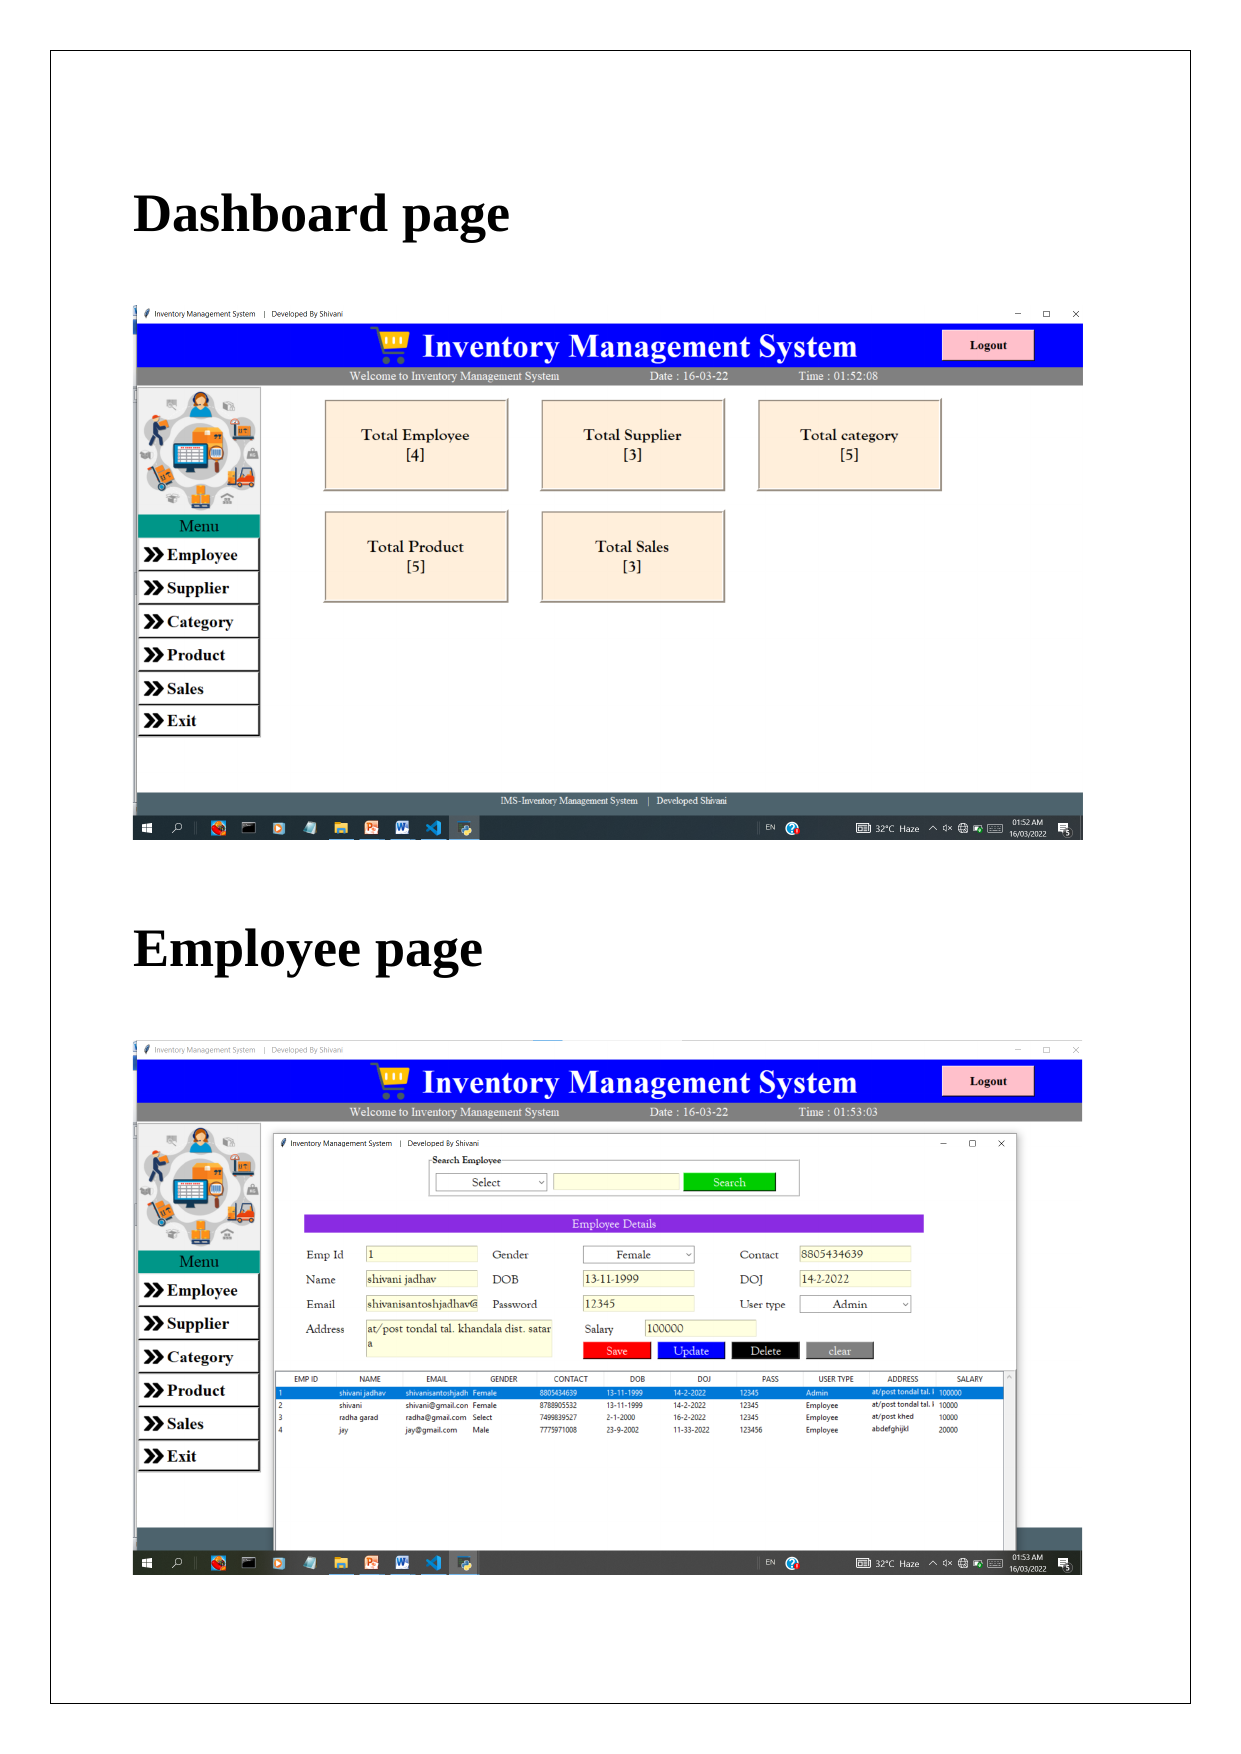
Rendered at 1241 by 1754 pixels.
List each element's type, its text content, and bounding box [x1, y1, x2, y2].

text Employee page [133, 916, 1122, 978]
picture [132, 1040, 1083, 1575]
picture [132, 305, 1083, 840]
text Dashboard page [133, 180, 1122, 243]
